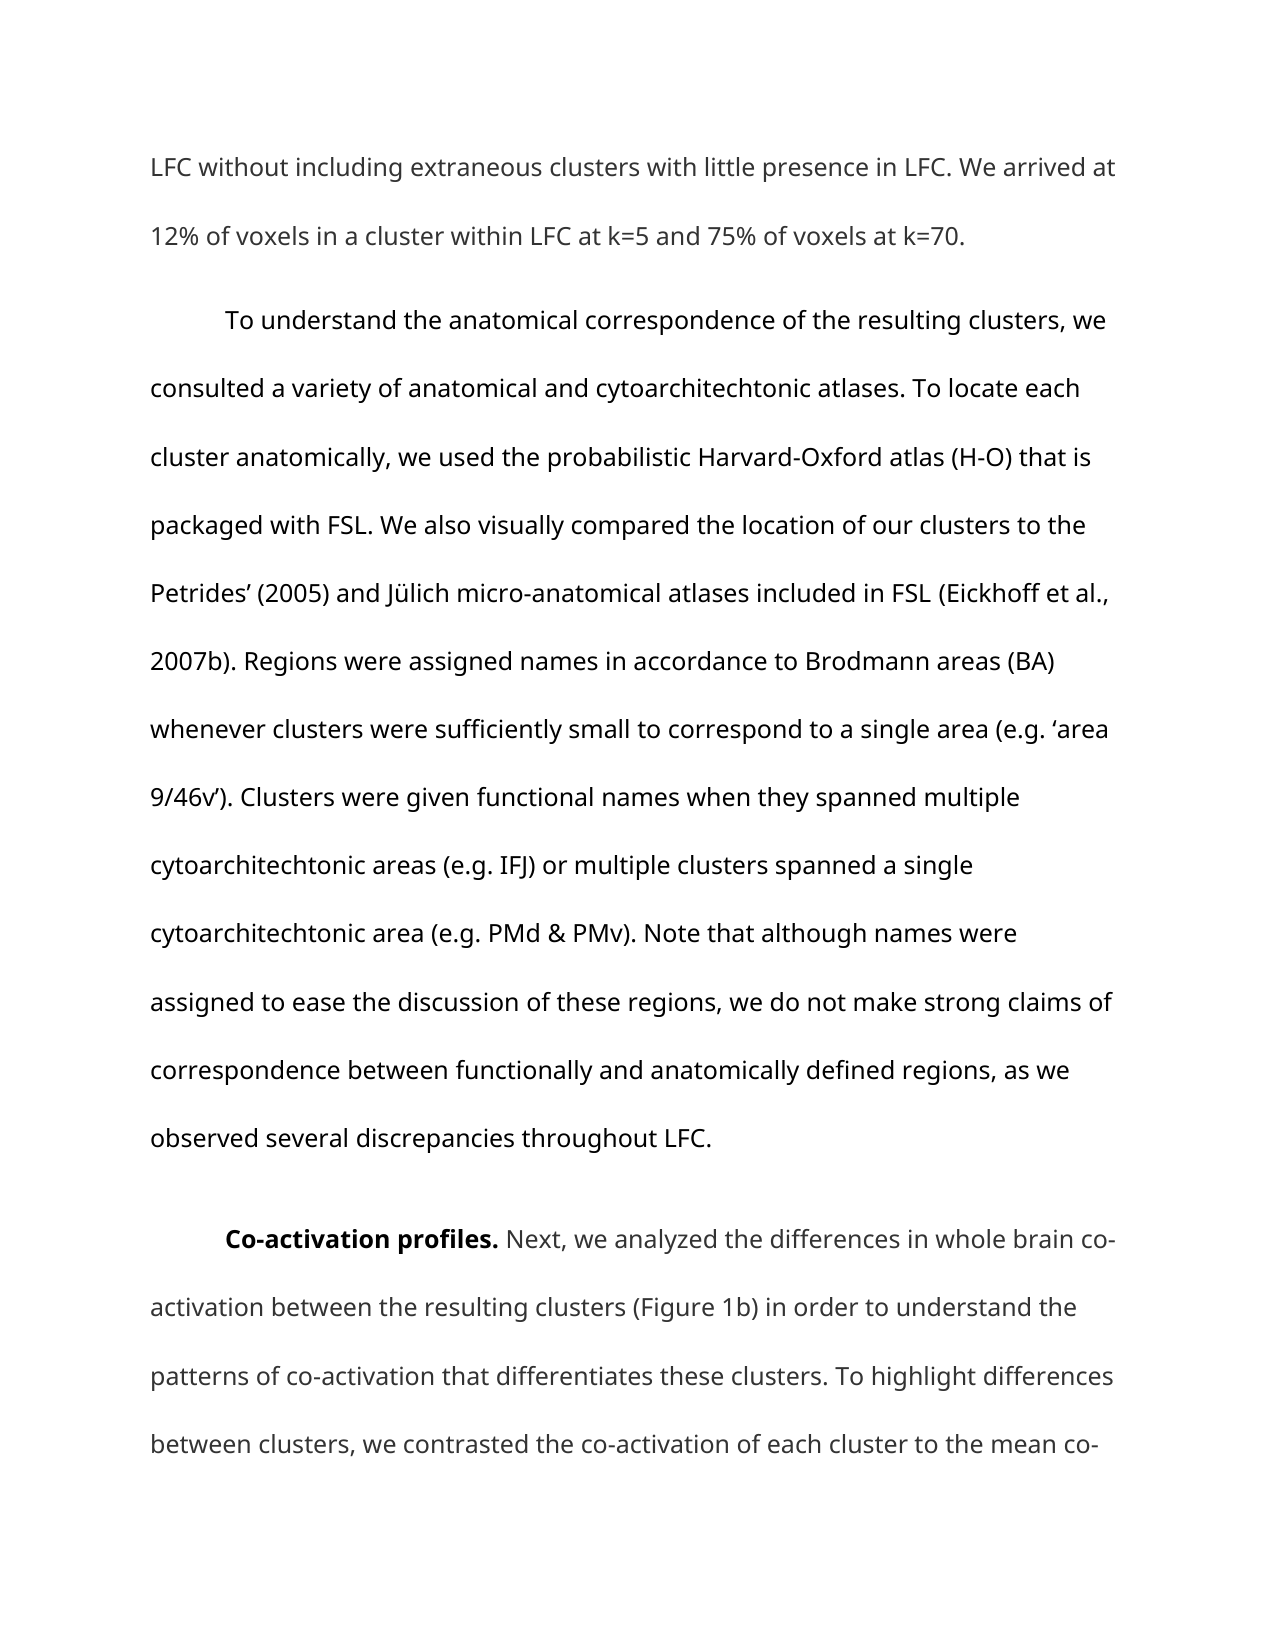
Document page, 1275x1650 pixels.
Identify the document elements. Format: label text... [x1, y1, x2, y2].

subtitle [150, 1222, 1125, 1460]
text To understand the anatomical correspondence of the resulting clusters, we consulted a variety of anatomical and cytoarchitechtonic atlases. To locate each cluster anatomically, we used the probabilistic Harvard-Oxford atlas (H-O) that is packaged with FSL. We also visually compared the location of our clusters to the Petrides’ (2005) and Jülich micro-anatomical atlases included in FSL (Eickhoff et al., 2007b). Regions were assigned names in accordance to Brodmann areas (BA) whenever clusters were sufficiently small to correspond to a single area (e.g. ‘area 9/46v’). Clusters were given functional names when they spanned multiple cytoarchitechtonic areas (e.g. IFJ) or multiple clusters spanned a single cytoarchitechtonic area (e.g. PMd & PMv). Note that although names were assigned to ease the discussion of these regions, we do not make strong claims of correspondence between functionally and anatomically defined regions, as we observed several discrepancies throughout LFC. [150, 303, 1125, 1154]
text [150, 150, 1125, 252]
